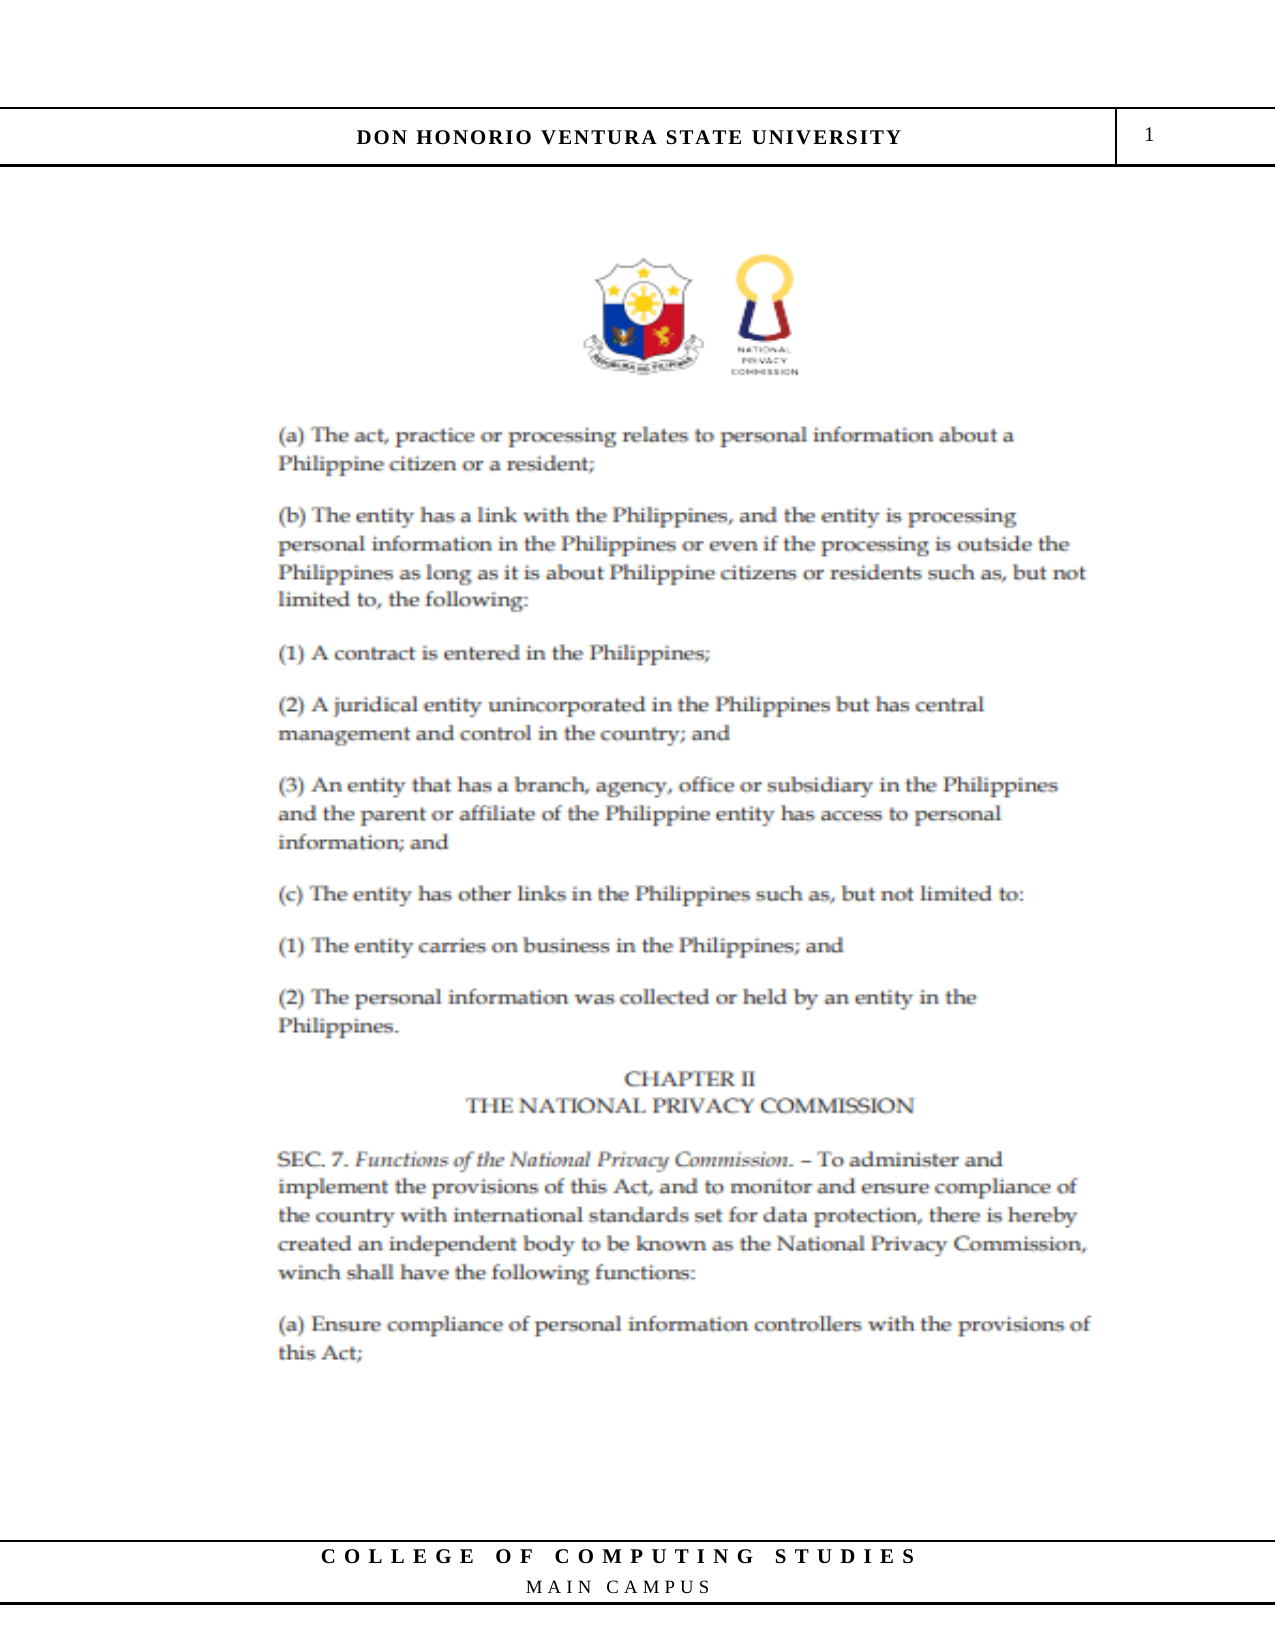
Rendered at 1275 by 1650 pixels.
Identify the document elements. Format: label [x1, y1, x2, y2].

picture [225, 203, 1125, 1404]
